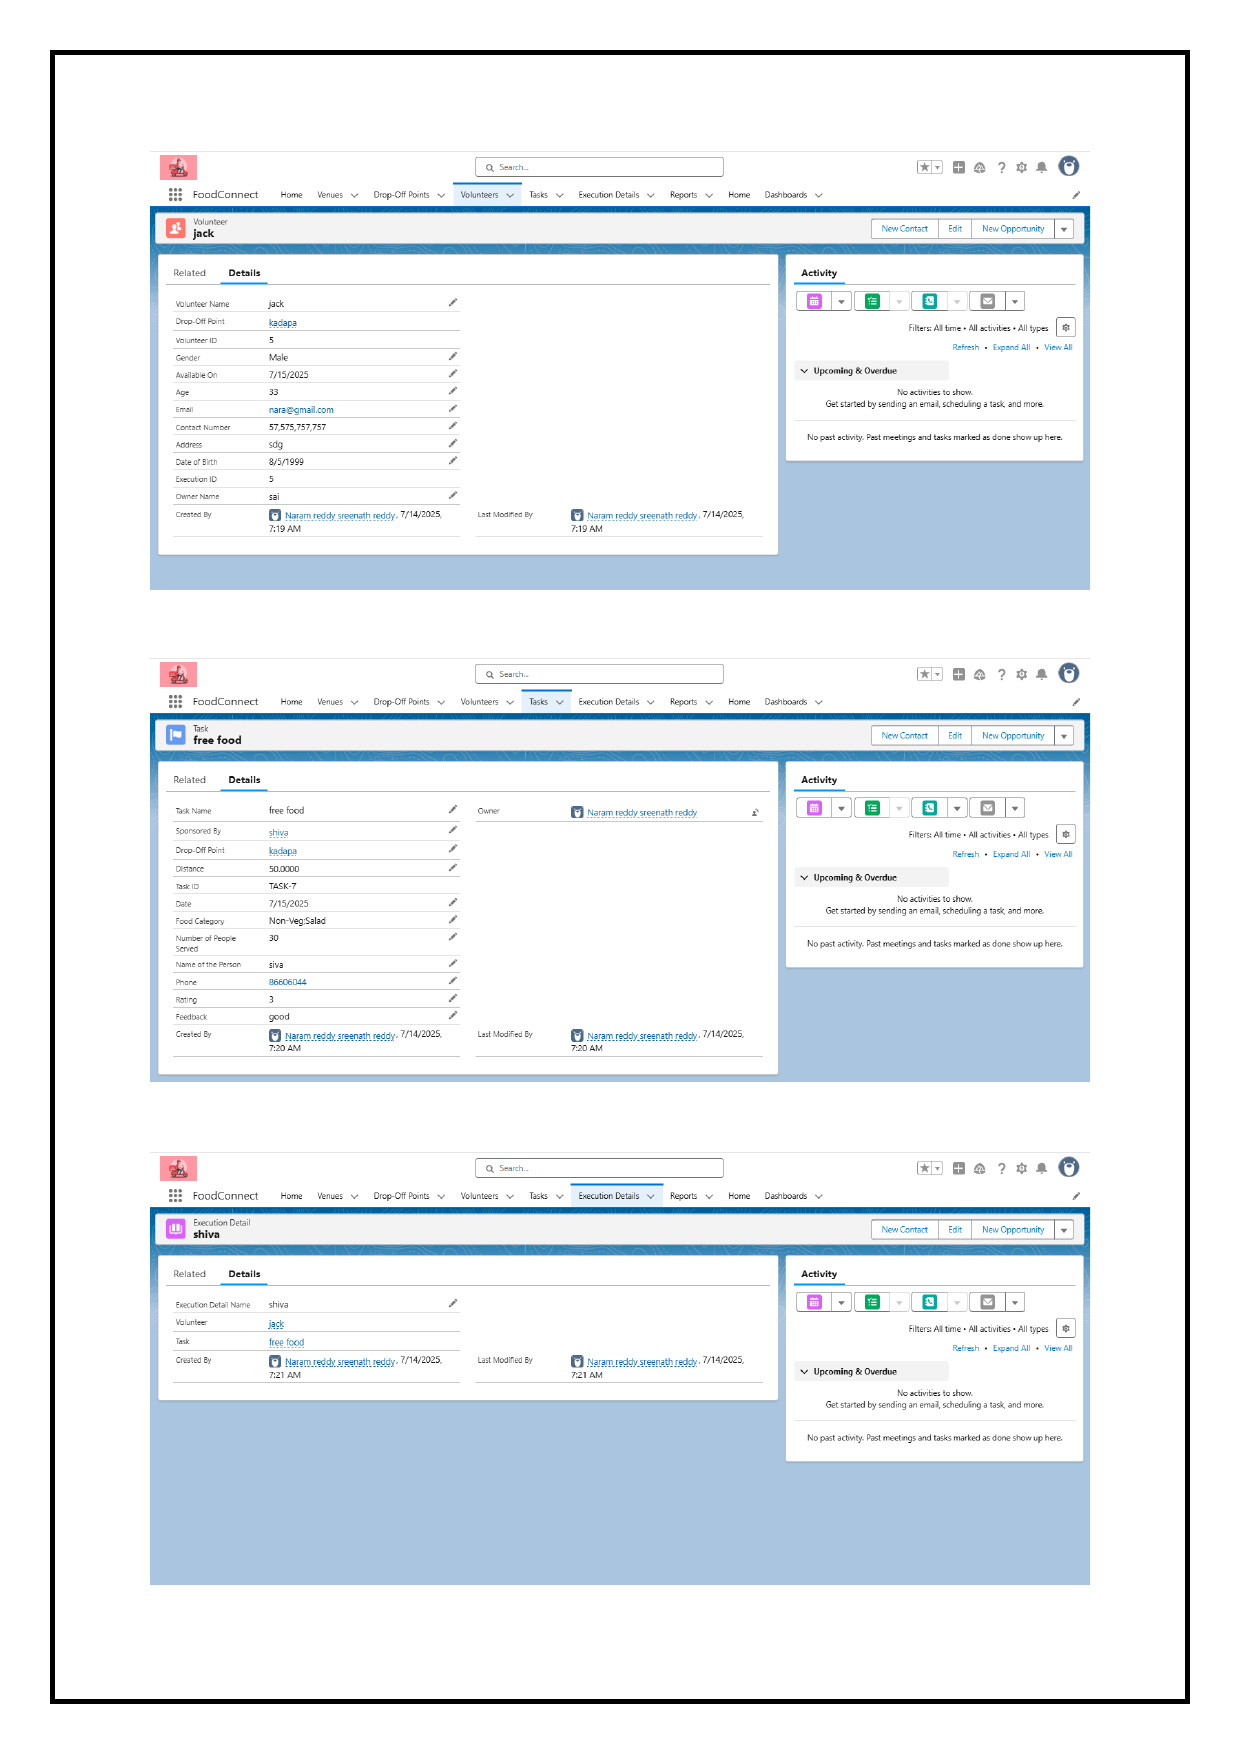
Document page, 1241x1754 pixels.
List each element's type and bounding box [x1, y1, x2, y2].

picture [150, 656, 1091, 1082]
picture [150, 1148, 1091, 1585]
picture [150, 150, 1091, 590]
